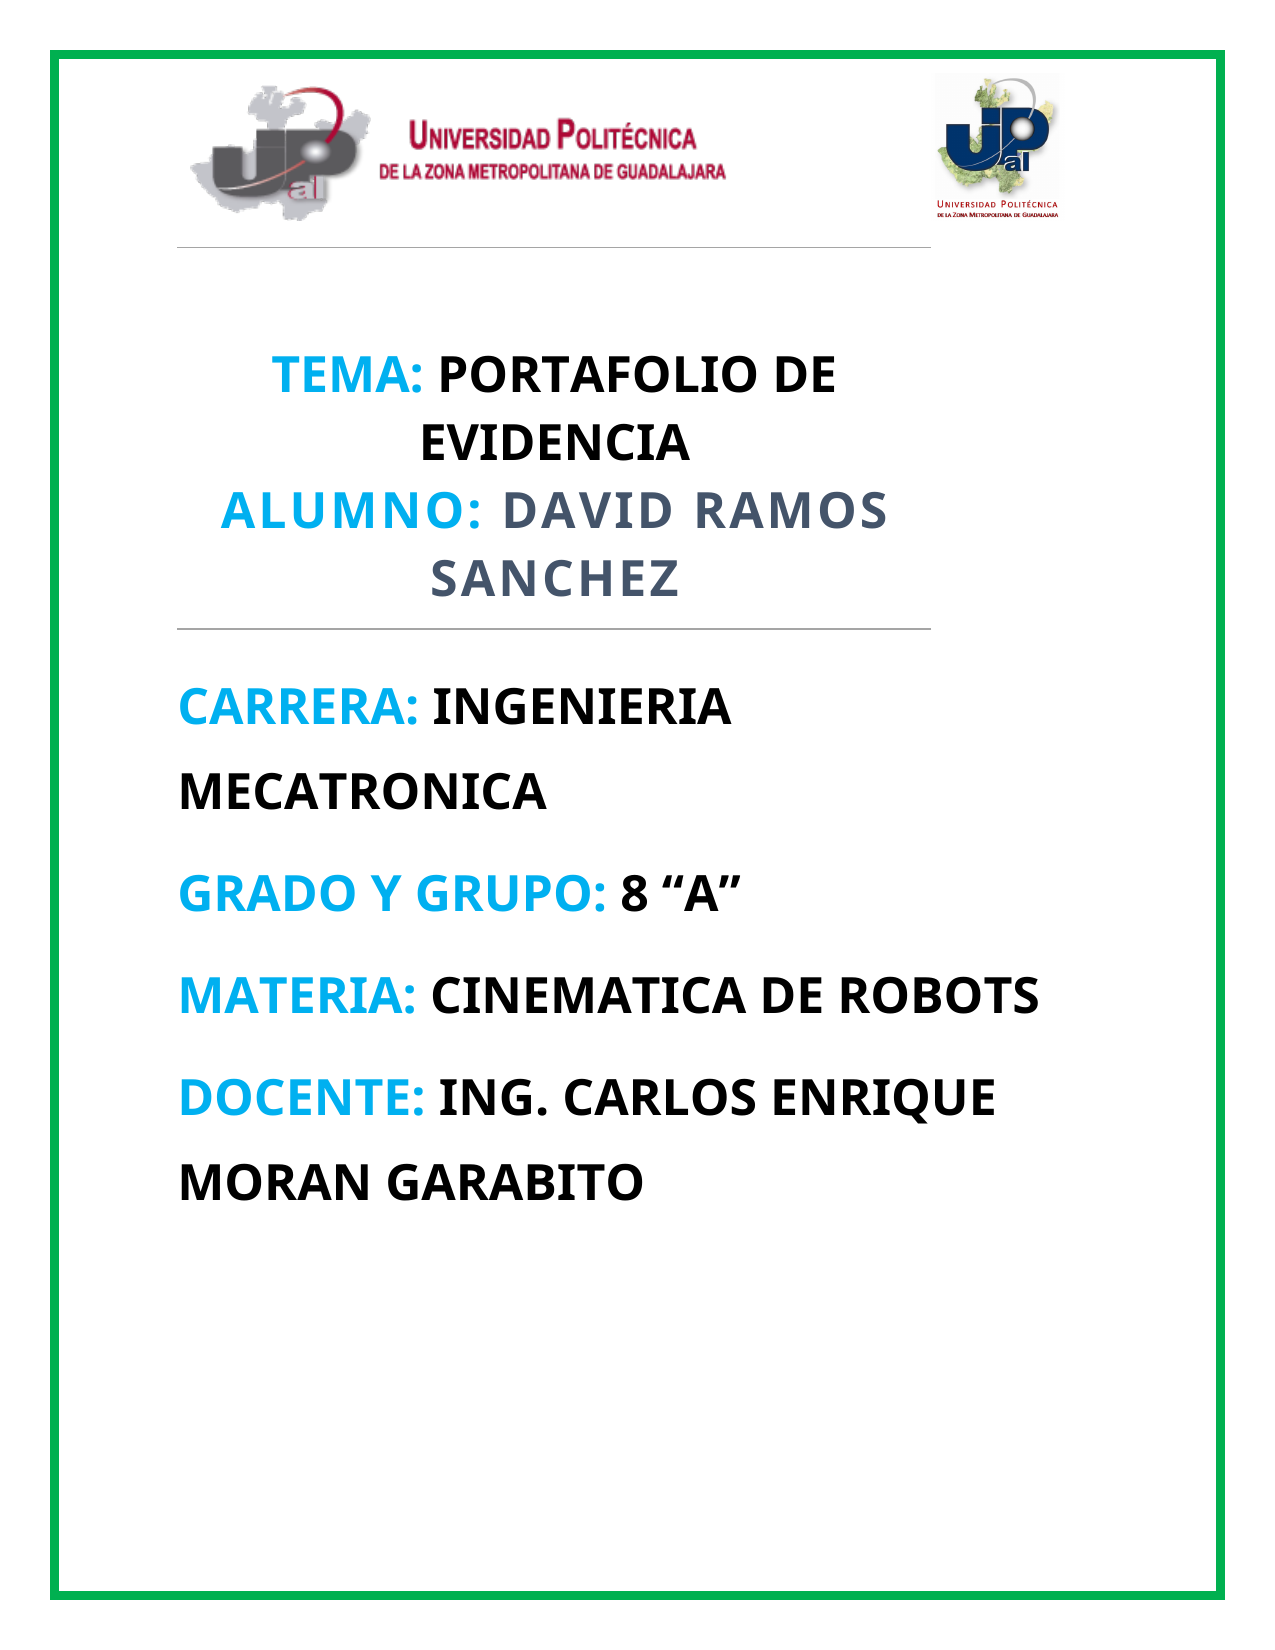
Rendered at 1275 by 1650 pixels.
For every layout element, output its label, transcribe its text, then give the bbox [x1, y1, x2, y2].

title TEMA: PORTAFOLIO DE EVIDENCIA [177, 321, 931, 457]
text CARRERA: INGENIERIA MECATRONICA [177, 671, 1098, 824]
text MATERIA: CINEMATICA DE ROBOTS [177, 960, 1098, 1028]
text DOCENTE: ING. CARLOS ENRIQUE MORAN GARABITO [177, 1062, 1098, 1215]
picture [930, 73, 1065, 221]
picture [177, 85, 748, 221]
text GRADO Y GRUPO: 8 “A” [177, 858, 1098, 926]
title ALUMNO: DAVID RAMOS SANCHEZ [177, 457, 931, 628]
